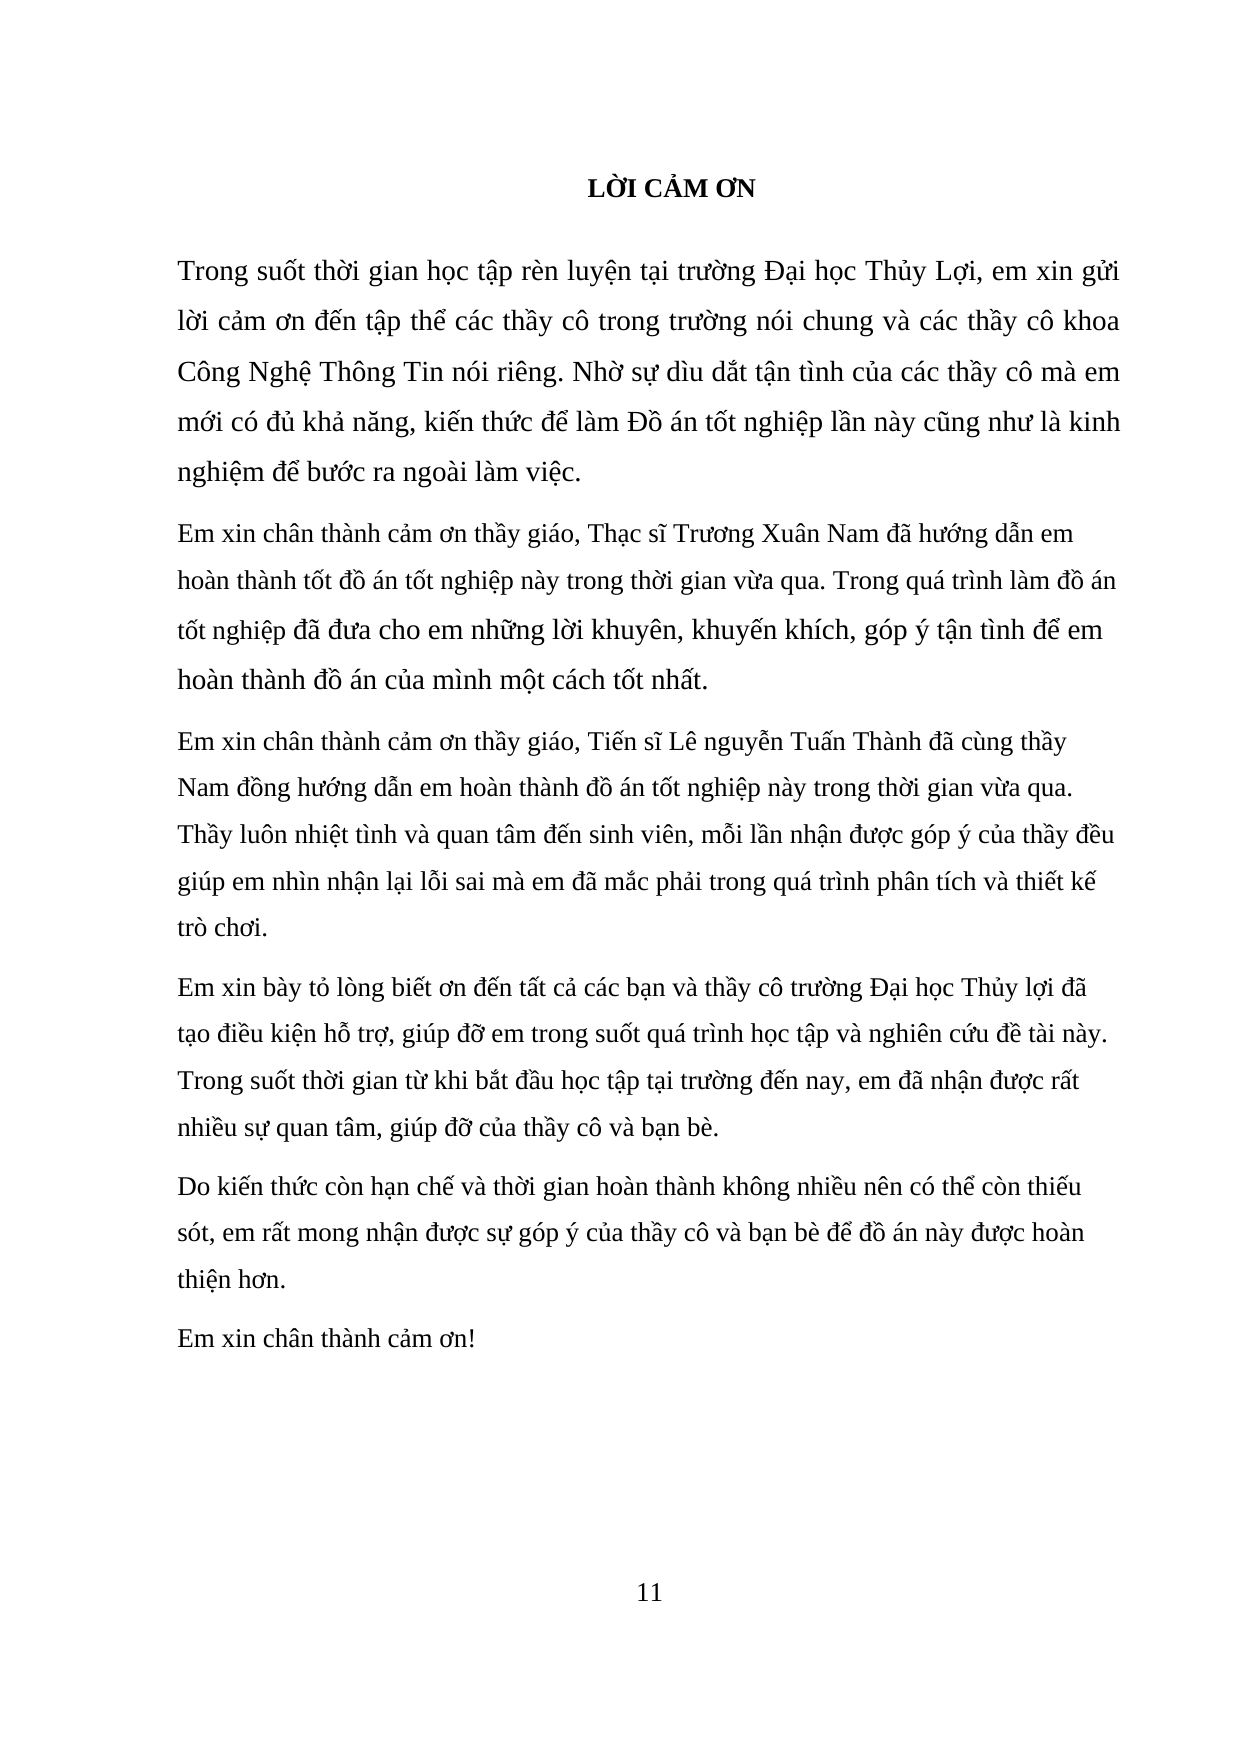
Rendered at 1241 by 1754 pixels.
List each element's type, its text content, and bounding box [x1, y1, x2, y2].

text Do kiến thức còn hạn chế và thời gian hoàn thành không nhiều nên có thể còn thiếu sót, em rất mong nhận được sự góp ý của thầy cô và bạn bè để đồ án này được hoàn thiện hơn. [177, 1170, 1122, 1294]
text Em xin chân thành cảm ơn thầy giáo, Thạc sĩ Trương Xuân Nam đã hướng dẫn em hoàn thành tốt đồ án tốt nghiệp này trong thời gian vừa qua. Trong quá trình làm đồ án tốt nghiệp đã đưa cho em những lời khuyên, khuyến khích, góp ý tận tình để em hoàn thành đồ án của mình một cách tốt nhất. [177, 517, 1122, 696]
text Em xin chân thành cảm ơn thầy giáo, Tiến sĩ Lê nguyễn Tuấn Thành đã cùng thầy Nam đồng hướng dẫn em hoàn thành đồ án tốt nghiệp này trong thời gian vừa qua. Thầy luôn nhiệt tình và quan tâm đến sinh viên, mỗi lần nhận được góp ý của thầy đều giúp em nhìn nhận lại lỗi sai mà em đã mắc phải trong quá trình phân tích và thiết kế trò chơi. [177, 725, 1122, 943]
text Trong suốt thời gian học tập rèn luyện tại trường Đại học Thủy Lợi, em xin gửi lời cảm ơn đến tập thể các thầy cô trong trường nói chung và các thầy cô khoa Công Nghệ Thông Tin nói riêng. Nhờ sự dìu dắt tận tình của các thầy cô mà em mới có đủ khả năng, kiến thức để làm Đồ án tốt nghiệp lần này cũng như là kinh nghiệm để bước ra ngoài làm việc. [177, 253, 1122, 488]
text Em xin chân thành cảm ơn! [177, 1322, 1122, 1353]
text Em xin bày tỏ lòng biết ơn đến tất cả các bạn và thầy cô trường Đại học Thủy lợi đã tạo điều kiện hỗ trợ, giúp đỡ em trong suốt quá trình học tập và nghiên cứu đề tài này. Trong suốt thời gian từ khi bắt đầu học tập tại trường đến nay, em đã nhận được rất nhiều sự quan tâm, giúp đỡ của thầy cô và bạn bè. [177, 971, 1122, 1142]
subtitle LỜI CẢM ƠN [221, 172, 1122, 203]
